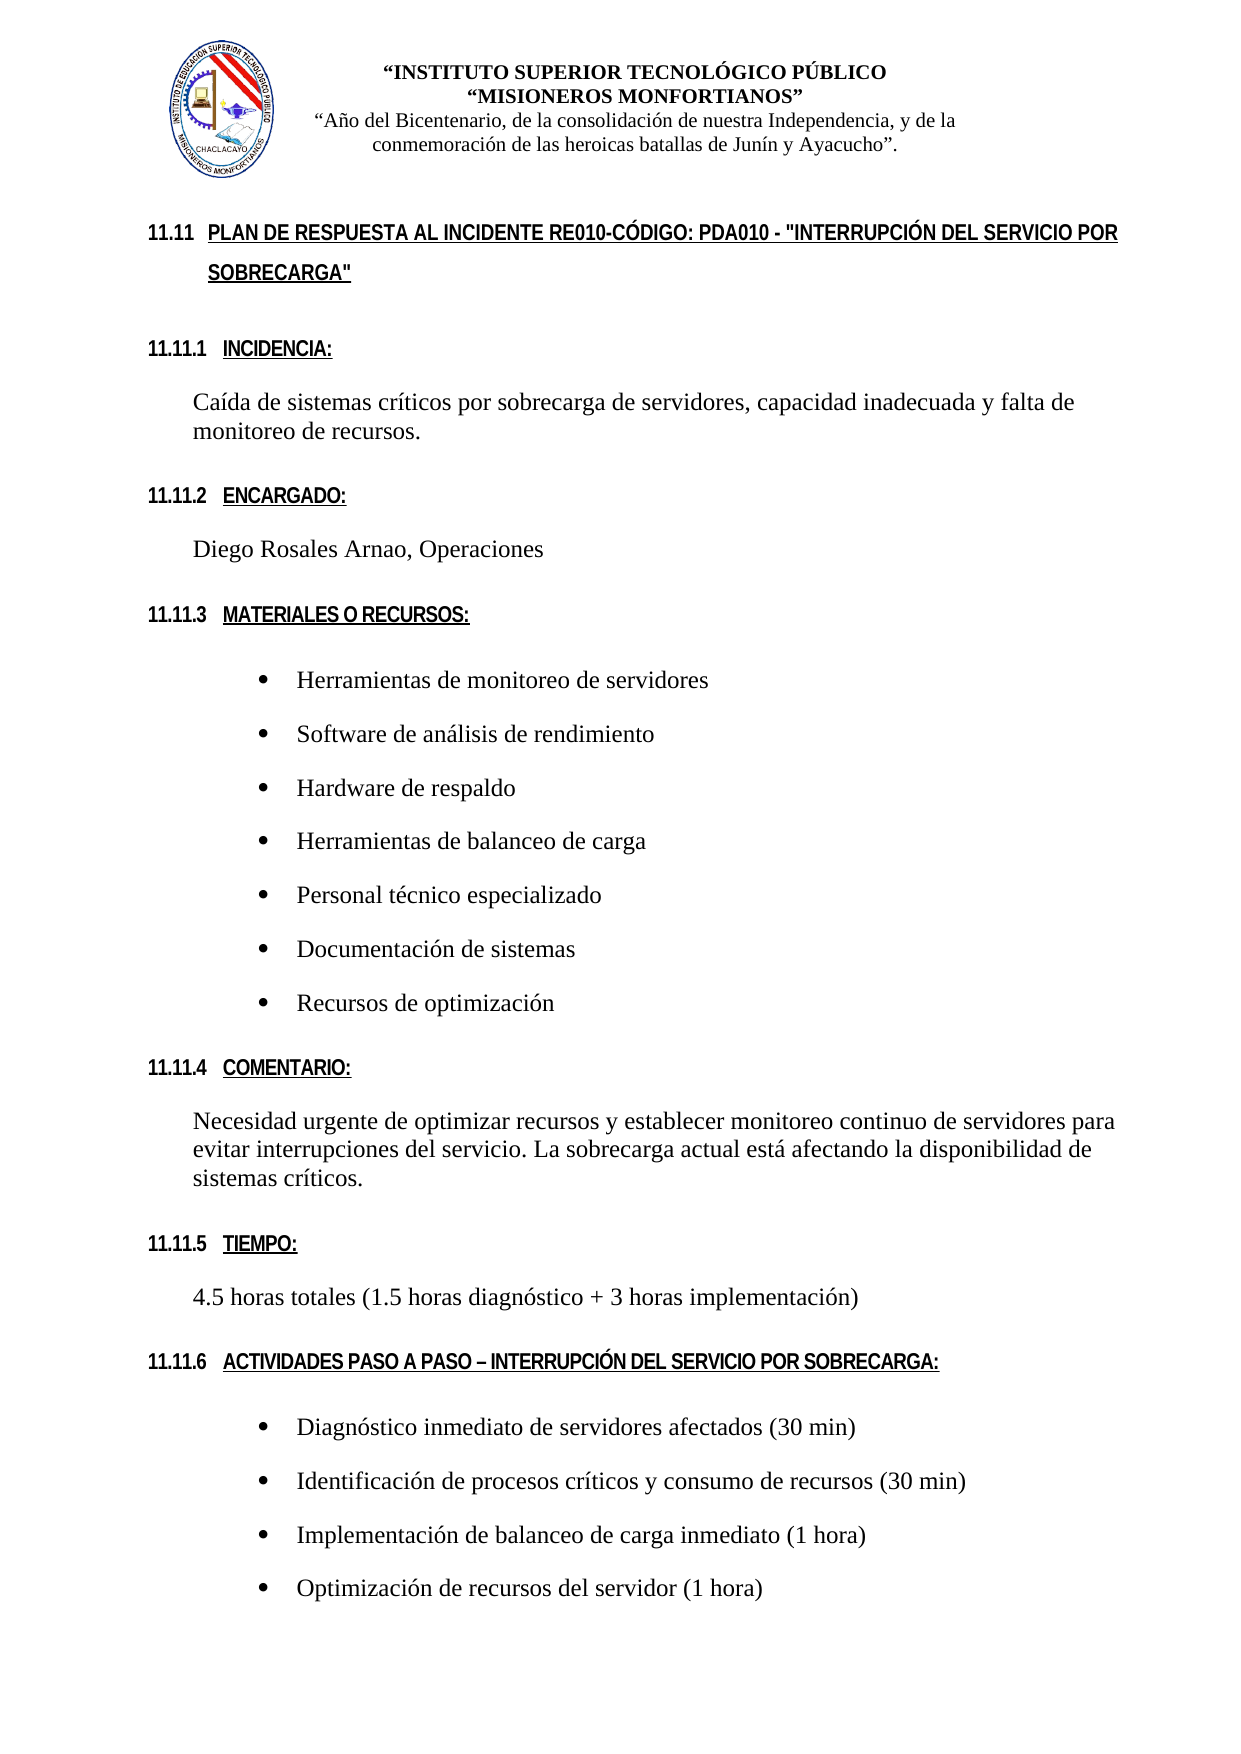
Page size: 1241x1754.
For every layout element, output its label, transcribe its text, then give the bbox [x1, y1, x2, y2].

text Identificación de procesos críticos y consumo de recursos (30 min) [259, 1466, 1122, 1495]
text 4.5 horas totales (1.5 horas diagnóstico + 3 horas implementación) [193, 1282, 1122, 1310]
subtitle INCIDENCIA: [148, 335, 1122, 362]
subtitle ACTIVIDADES PASO A PASO – INTERRUPCIÓN DEL SERVICIO POR SOBRECARGA: [148, 1348, 1122, 1374]
text Recursos de optimización [259, 988, 1122, 1016]
text Diagnóstico inmediato de servidores afectados (30 min) [259, 1412, 1122, 1441]
text Herramientas de monitoreo de servidores [259, 665, 1122, 694]
text Software de análisis de rendimiento [259, 719, 1122, 748]
subtitle ENCARGADO: [148, 482, 1122, 509]
subtitle COMENTARIO: [148, 1054, 1122, 1080]
text Optimización de recursos del servidor (1 hora) [259, 1573, 1122, 1602]
subtitle TIEMPO: [148, 1229, 1122, 1256]
text Diego Rosales Arnao, Operaciones [193, 534, 1122, 563]
text Caída de sistemas críticos por sobrecarga de servidores, capacidad inadecuada y falta de monitoreo de recursos. [193, 387, 1122, 445]
text Implementación de balanceo de carga inmediato (1 hora) [259, 1520, 1122, 1548]
picture [169, 40, 274, 178]
subtitle MATERIALES O RECURSOS: [148, 601, 1122, 627]
text Herramientas de balanceo de carga [259, 826, 1122, 855]
text Necesidad urgente de optimizar recursos y establecer monitoreo continuo de servidores para evitar interrupciones del servicio. La sobrecarga actual está afectando la disponibilidad de sistemas críticos. [193, 1106, 1122, 1192]
subtitle PLAN DE RESPUESTA AL INCIDENTE RE010-CÓDIGO: PDA010 - "INTERRUPCIÓN DEL SERVICIO POR SOBRECARGA" [148, 219, 1122, 285]
text Documentación de sistemas [259, 934, 1122, 963]
text Personal técnico especializado [259, 880, 1122, 909]
text Hardware de respaldo [259, 773, 1122, 801]
